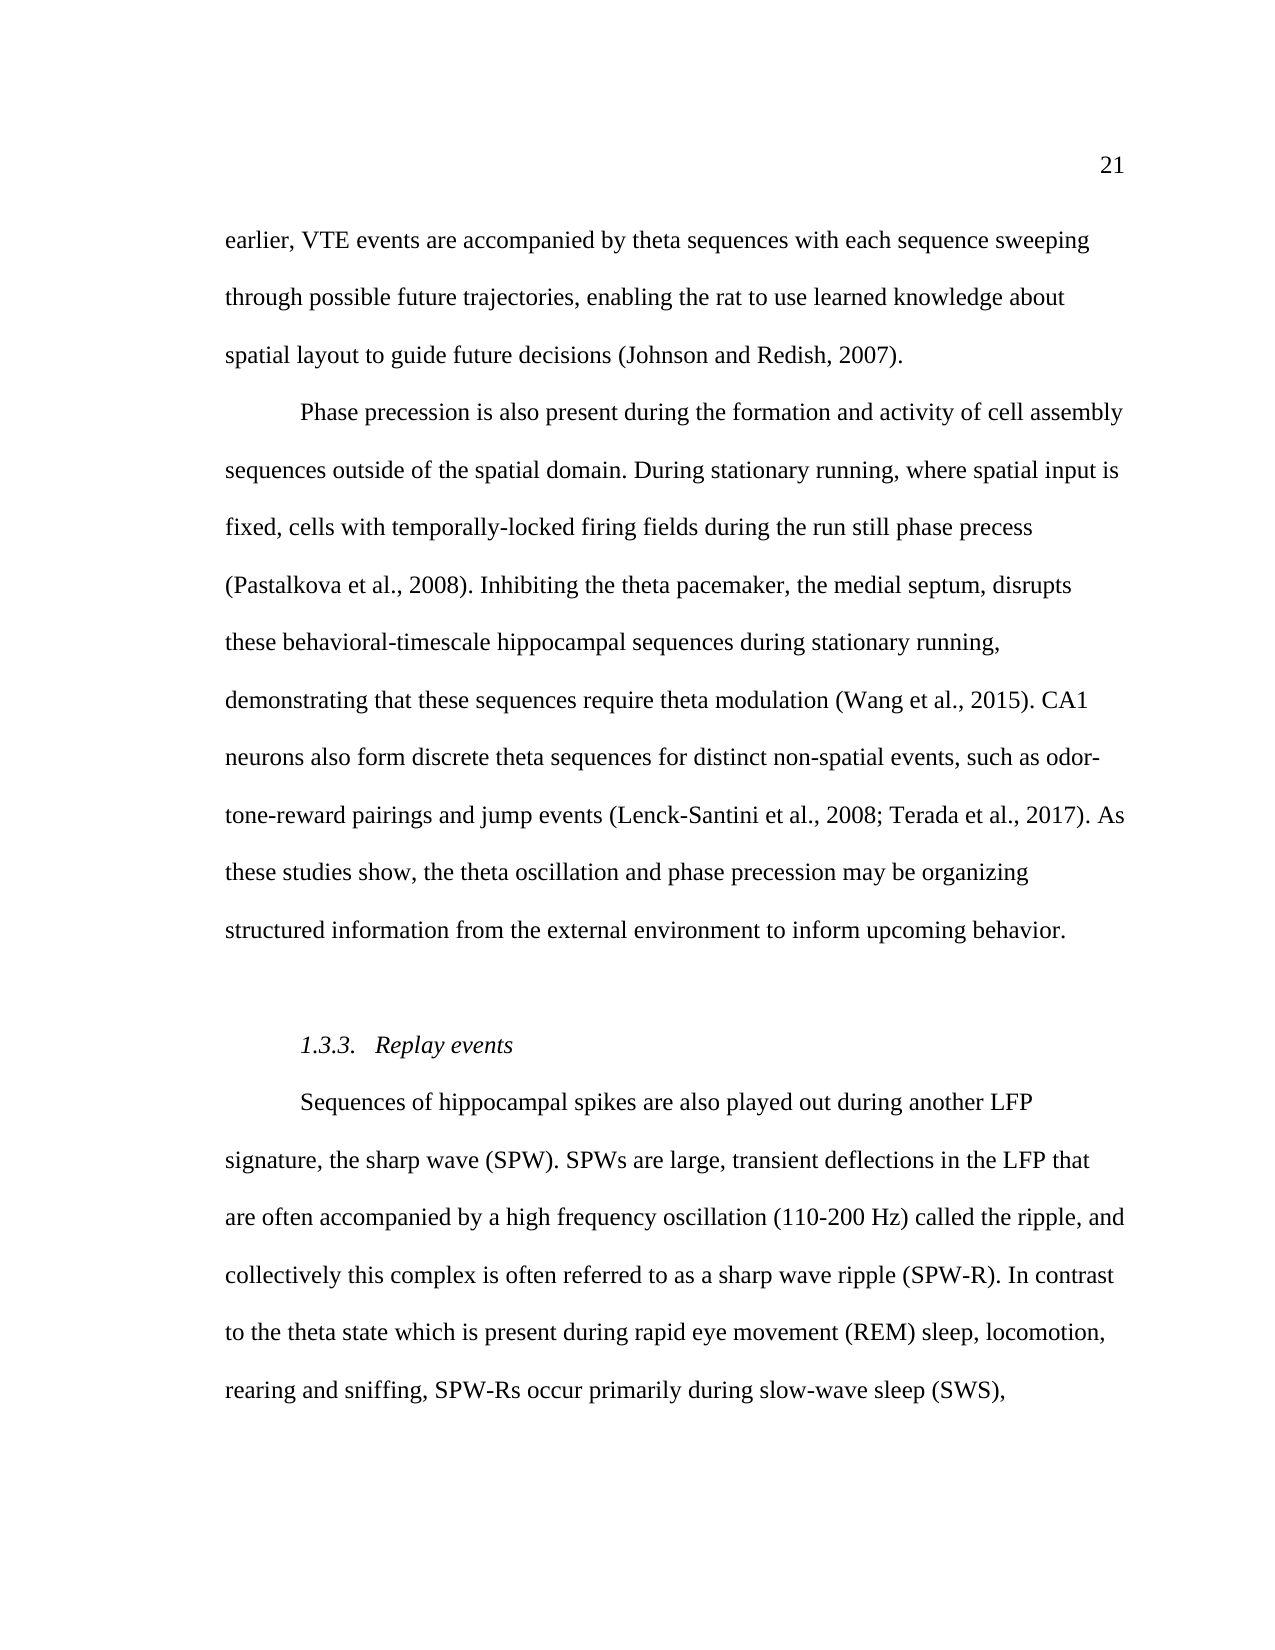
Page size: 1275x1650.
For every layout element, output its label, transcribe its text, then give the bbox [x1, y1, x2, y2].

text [225, 1087, 1125, 1404]
text Phase precession is also present during the formation and activity of cell assembly sequences outside of the spatial domain. During stationary running, where spatial input is fixed, cells with temporally-locked firing fields during the run still phase precess (Pastalkova et al., 2008). Inhibiting the theta pacemaker, the medial septum, disrupts these behavioral-timescale hippocampal sequences during stationary running, demonstrating that these sequences require theta modulation (Wang et al., 2015). CA1 neurons also form discrete theta sequences for distinct non-spatial events, such as odor-tone-reward pairings and jump events (Lenck-Santini et al., 2008; Terada et al., 2017). As these studies show, the theta oscillation and phase precession may be organizing structured information from the external environment to inform upcoming behavior. [225, 397, 1125, 944]
subtitle Replay events [300, 1030, 1125, 1059]
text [225, 225, 1125, 369]
